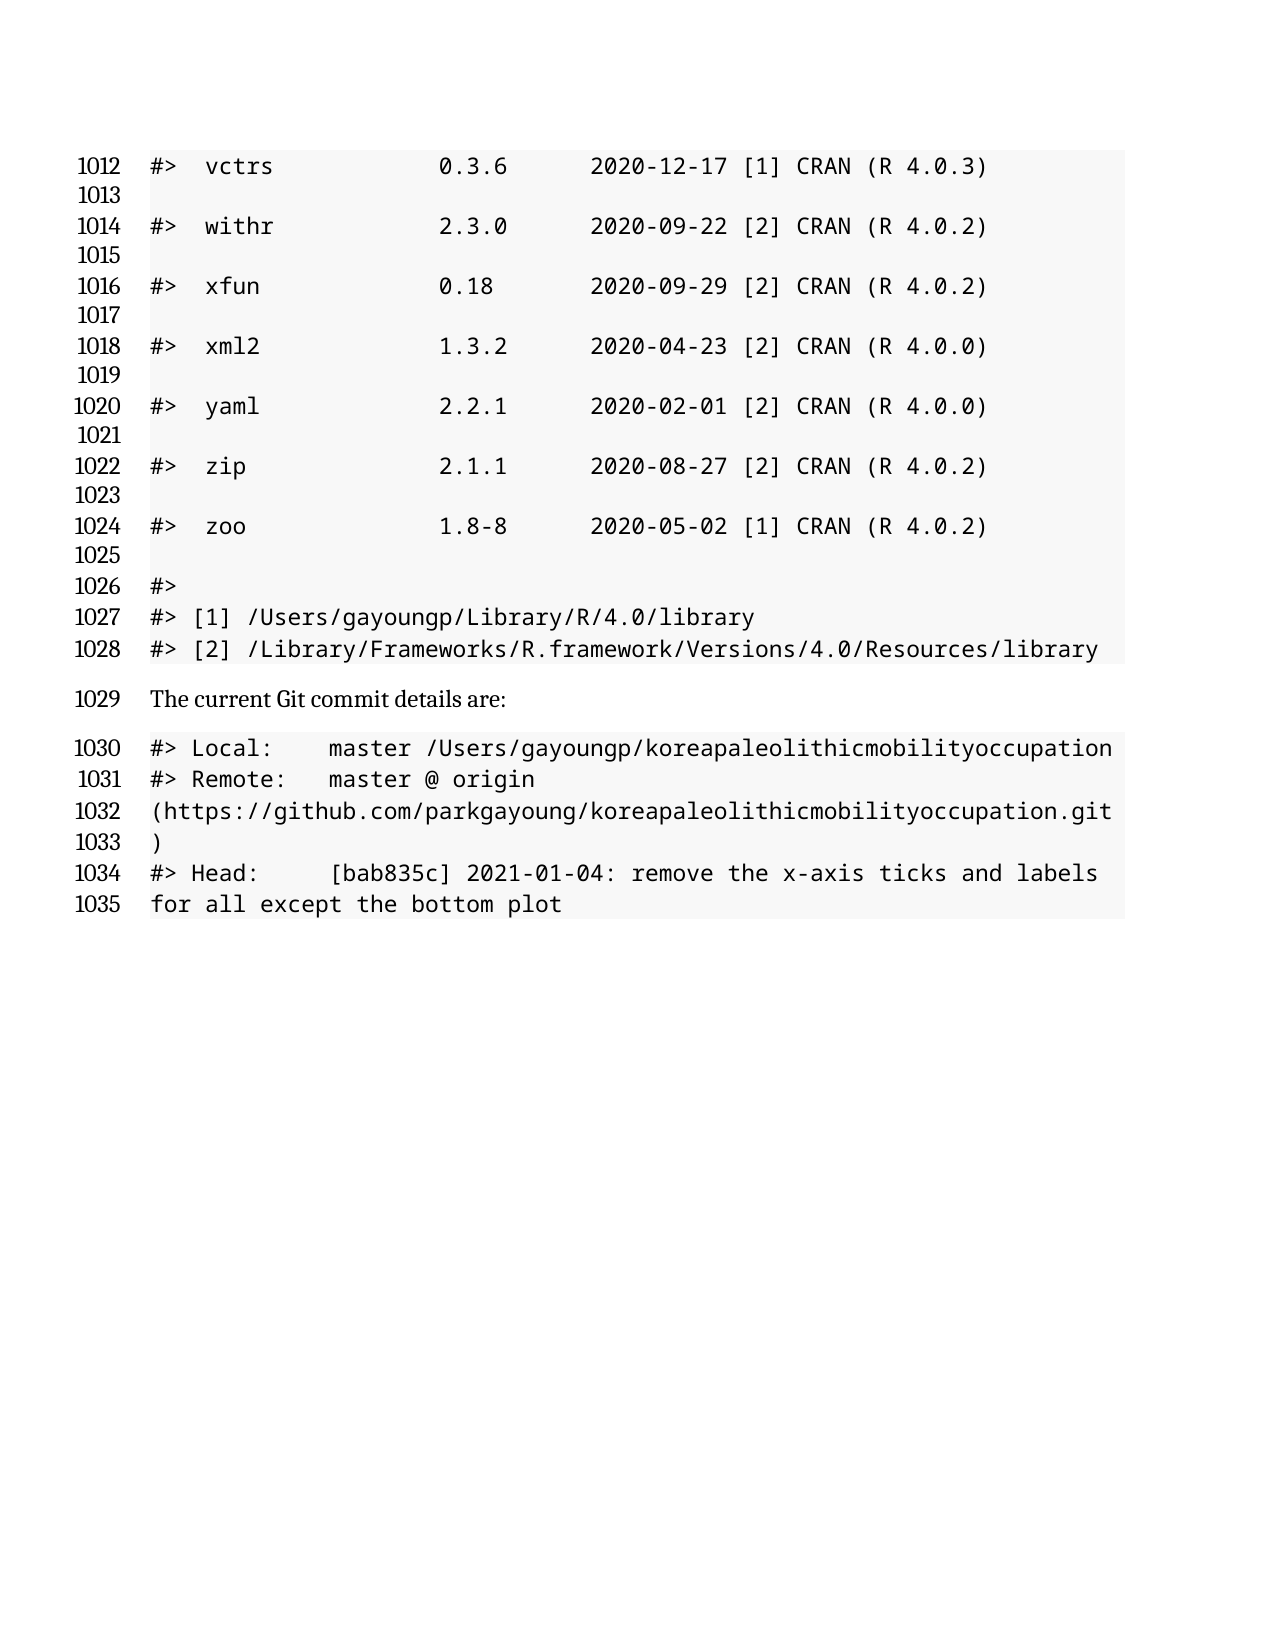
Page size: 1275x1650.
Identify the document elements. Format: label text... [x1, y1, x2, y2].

text The current Git commit details are: [150, 684, 1125, 713]
text #> Local: master /Users/gayoungp/koreapaleolithicmobilityoccupation #> Remote: master @ origin (https://github.com/parkgayoung/koreapaleolithicmobilityoccupation.git) #> Head: [bab835c] 2021-01-04: remove the x-axis ticks and labels for all except the bottom plot [150, 732, 1125, 919]
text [150, 150, 1125, 664]
